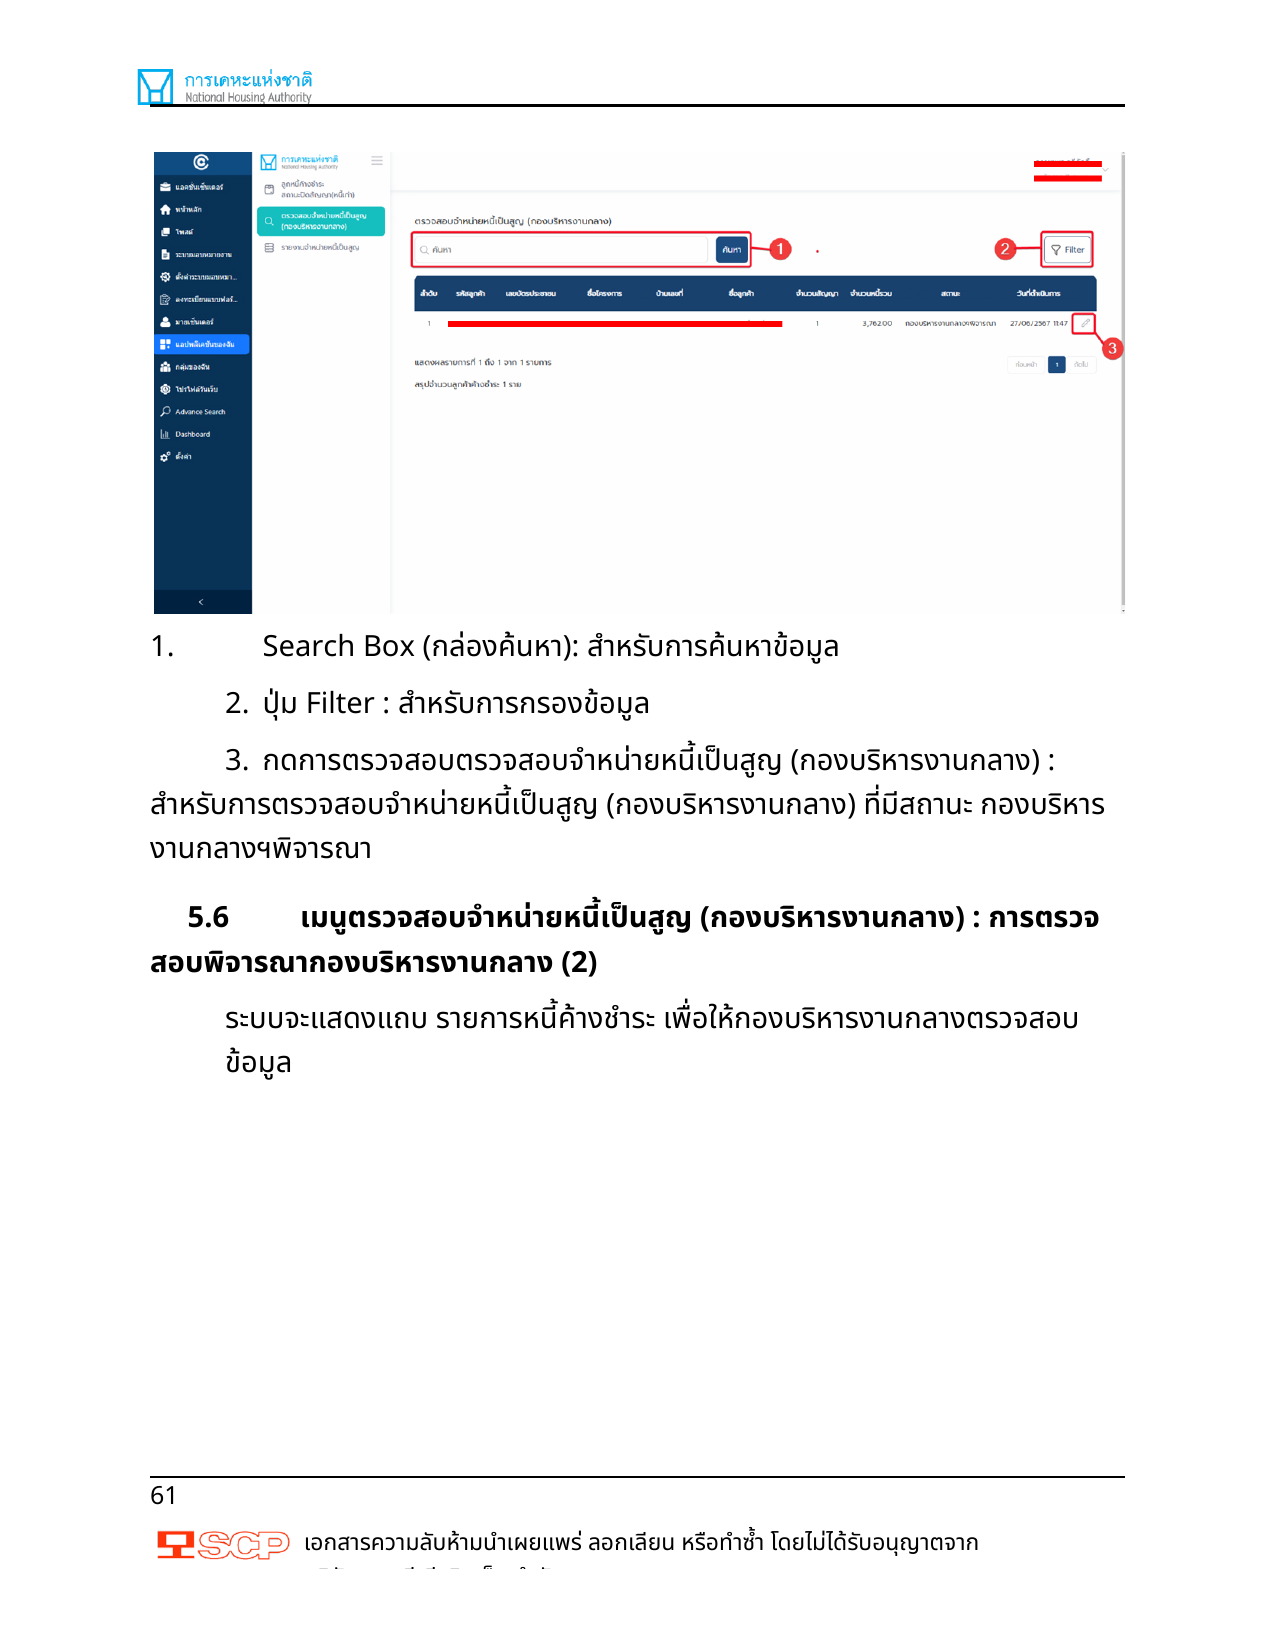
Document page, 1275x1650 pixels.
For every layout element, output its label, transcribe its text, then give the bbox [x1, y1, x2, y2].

picture [151, 1523, 292, 1568]
list Search Box (กล่องค้นหา): สำหรับการค้นหาข้อมูล [150, 626, 1125, 670]
picture [141, 80, 148, 102]
picture [174, 69, 324, 104]
text ระบบจะแสดงแถบ รายการหนี้ค้างชำระ เพื่อให้กองบริหารงานกลางตรวจสอบข้อมูล [225, 998, 1125, 1086]
picture [152, 93, 160, 101]
picture [143, 72, 168, 89]
list ปุ่ม Filter : สำหรับการกรองข้อมูล [150, 682, 1125, 727]
list กดการตรวจสอบตรวจสอบจำหน่ายหนี้เป็นสูญ (กองบริหารงานกลาง) : สำหรับการตรวจสอบจำหน่ายหนี้เป็นสูญ (กองบริหารงานกลาง) ที่มีสถานะ กองบริหารงานกลางฯพิจารณา [150, 739, 1125, 872]
subtitle เมนูตรวจสอบจำหน่ายหนี้เป็นสูญ (กองบริหารงานกลาง) : การตรวจสอบพิจารณากองบริหารงานกลาง (2) [150, 897, 1125, 985]
picture [164, 80, 170, 102]
picture [150, 150, 1125, 614]
